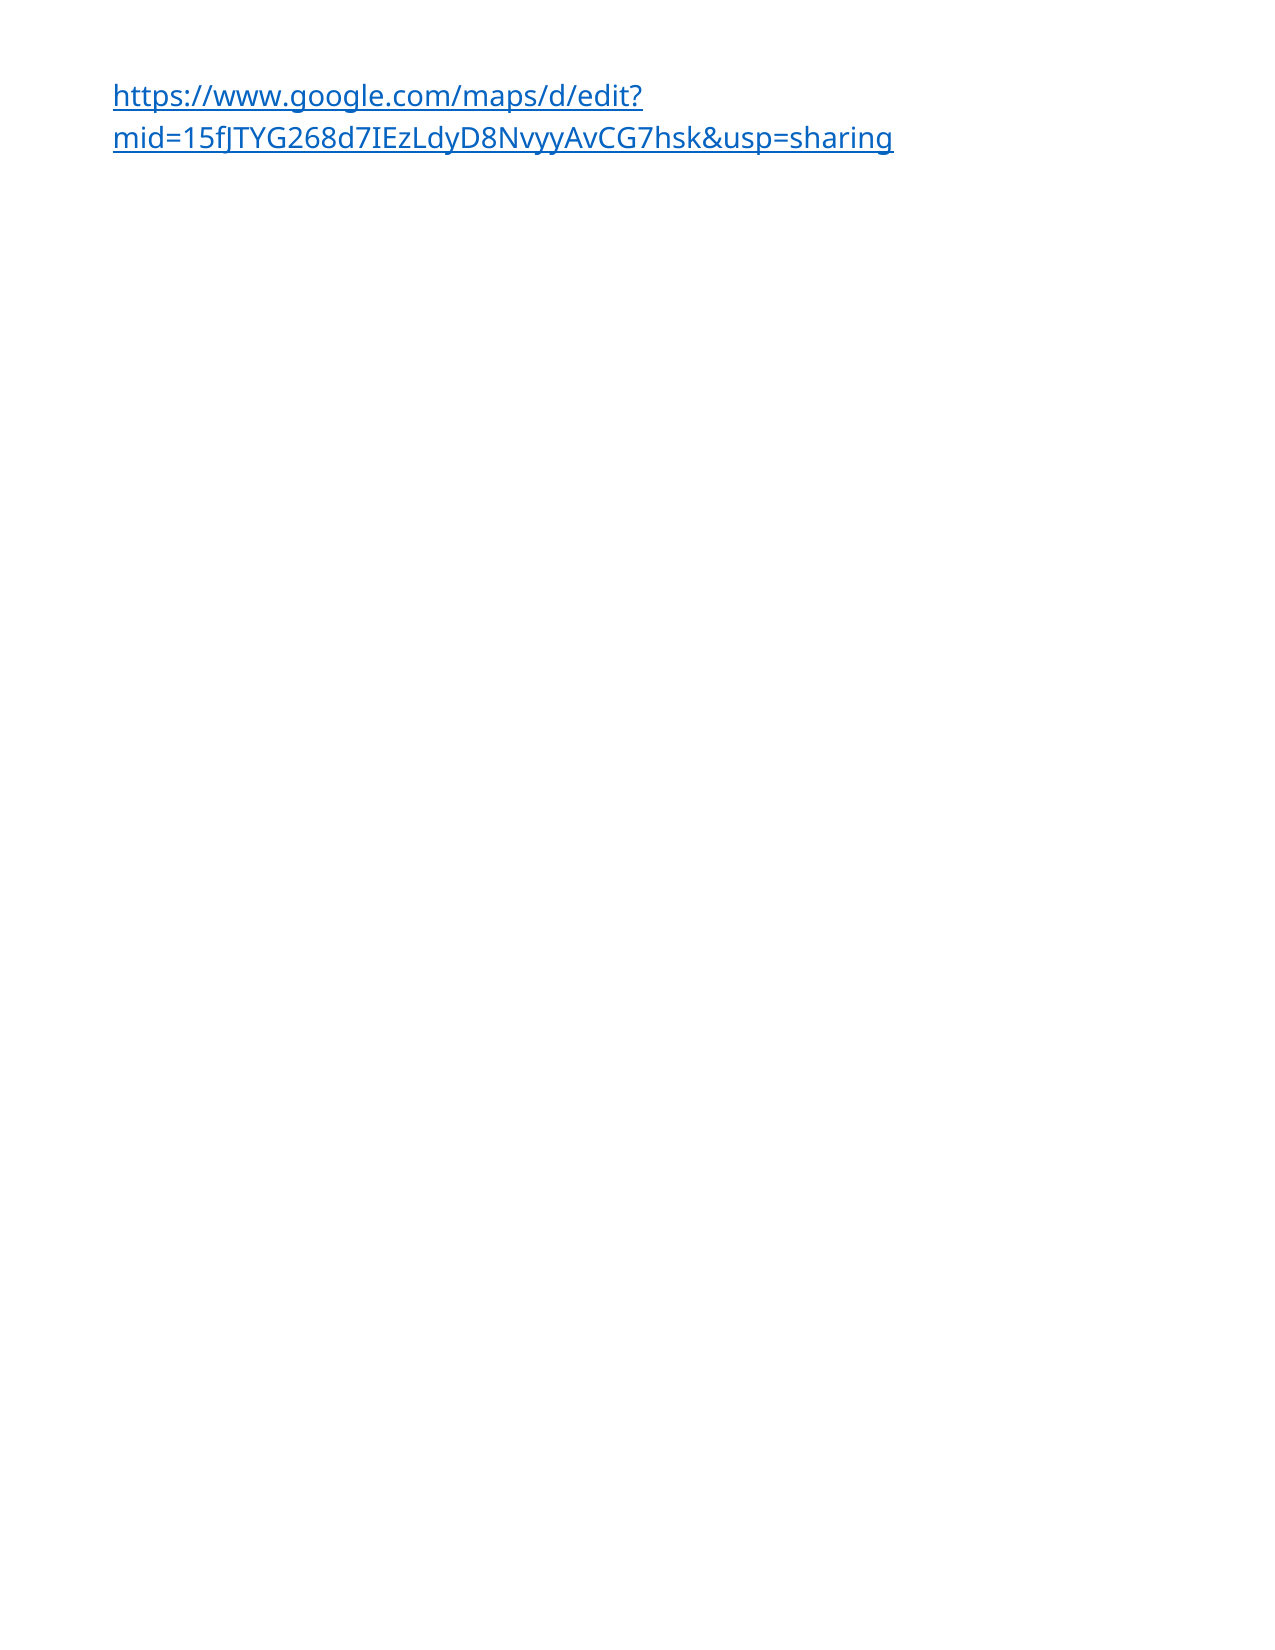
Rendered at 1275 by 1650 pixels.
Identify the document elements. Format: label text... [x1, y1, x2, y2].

list https://www.google.com/maps/d/edit?mid=15fJTYG268d7IEzLdyD8NvyyAvCG7hsk&usp=sharing [112, 75, 1200, 157]
